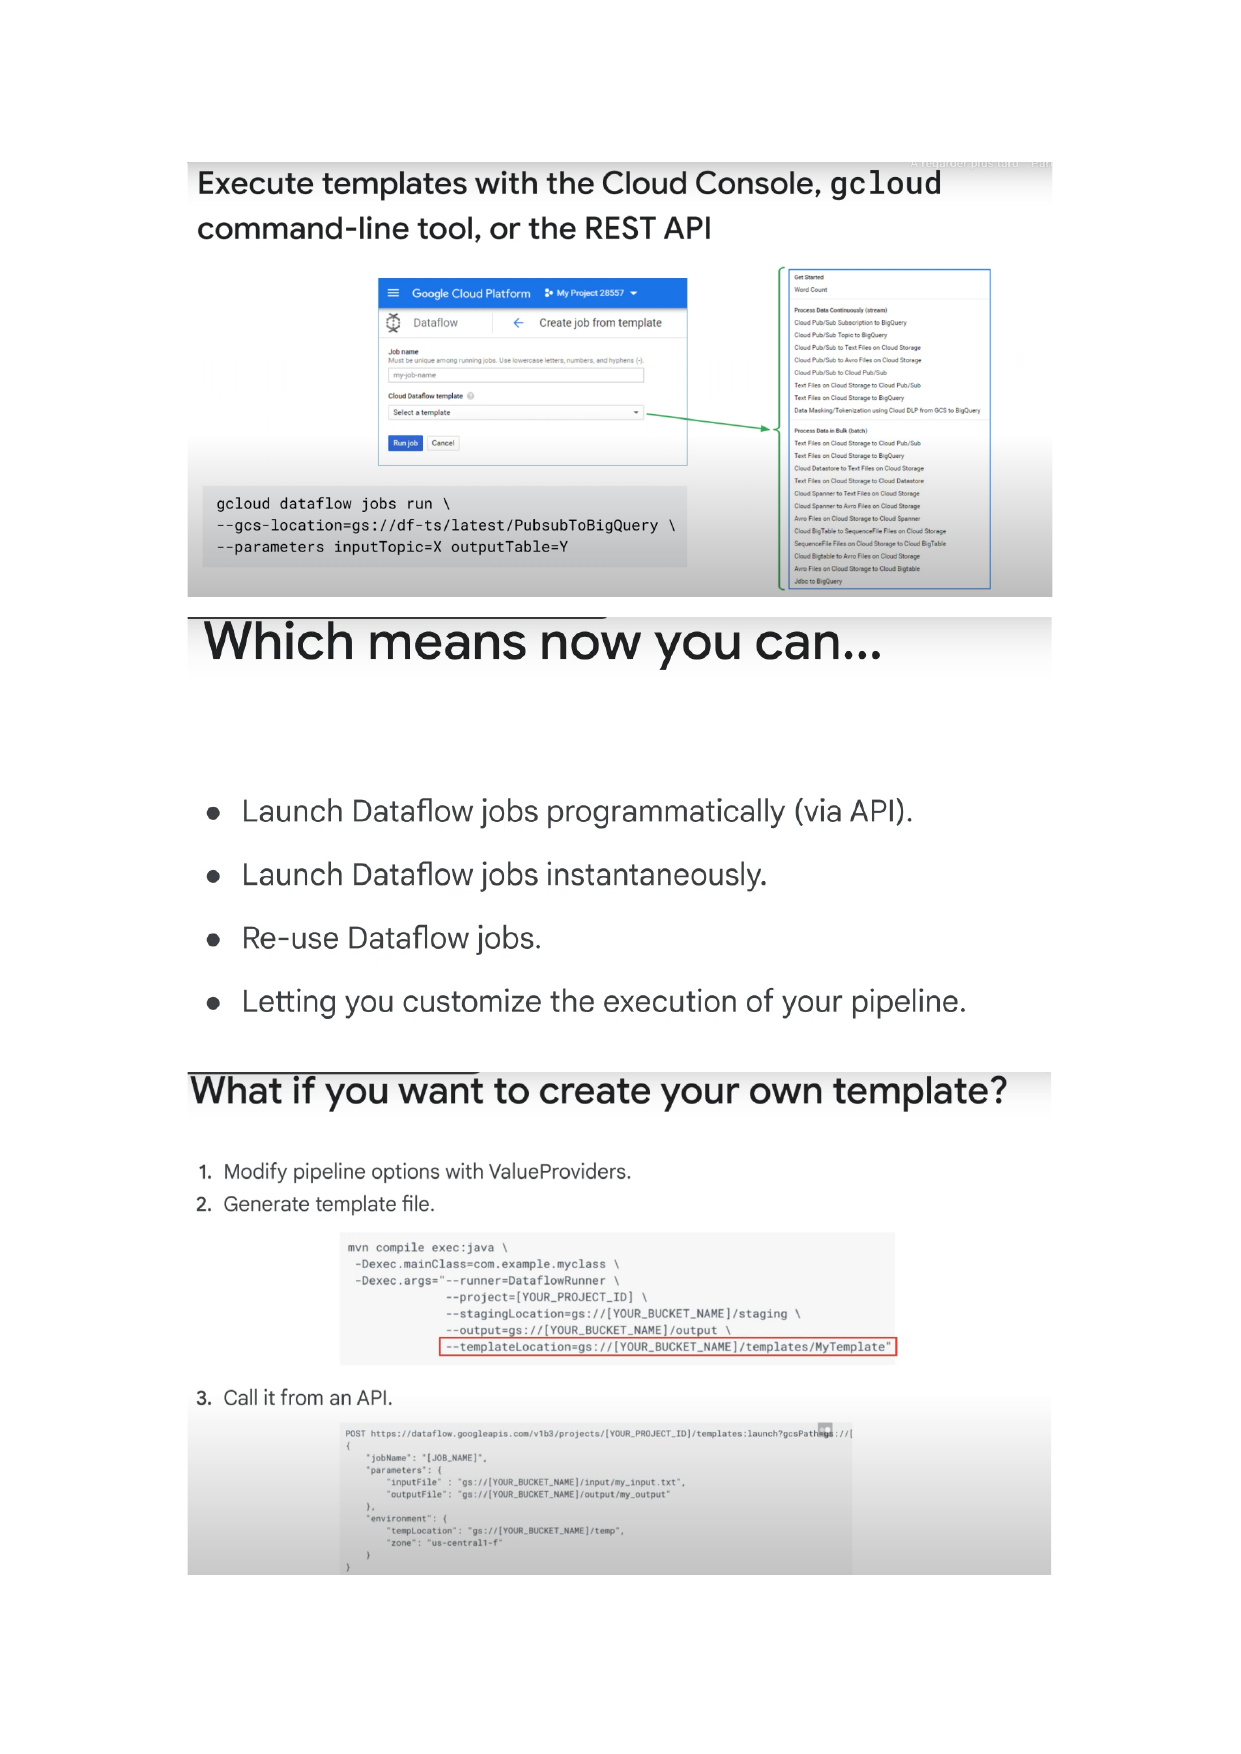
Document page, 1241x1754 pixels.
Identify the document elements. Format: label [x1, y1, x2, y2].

picture [187, 1072, 1052, 1575]
picture [187, 162, 1053, 597]
picture [187, 617, 1052, 1059]
